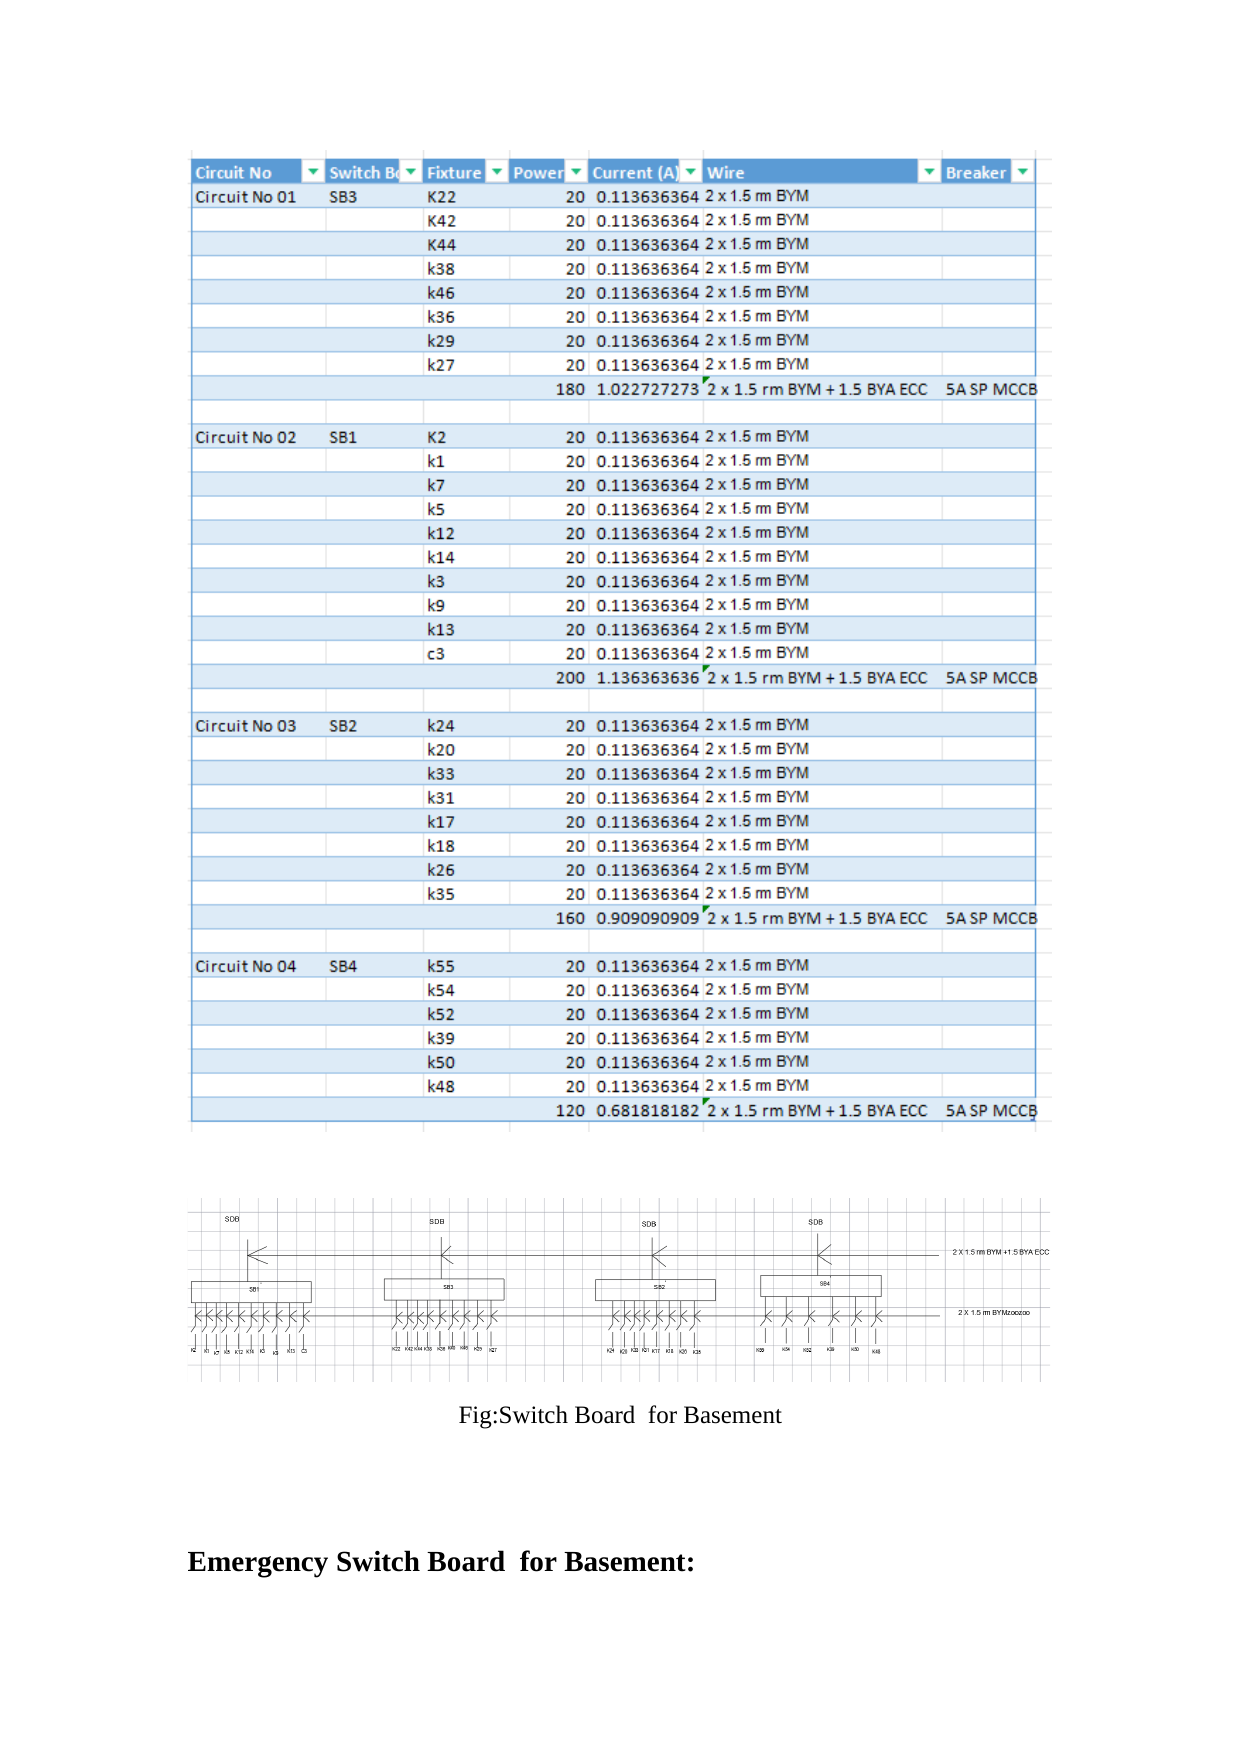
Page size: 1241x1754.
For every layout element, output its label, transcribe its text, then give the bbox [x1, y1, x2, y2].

picture [187, 1198, 1050, 1382]
picture [187, 150, 1052, 1132]
text Fig:Switch Board for Basement [187, 1401, 1053, 1429]
text Emergency Switch Board for Basement: [187, 1544, 1053, 1577]
